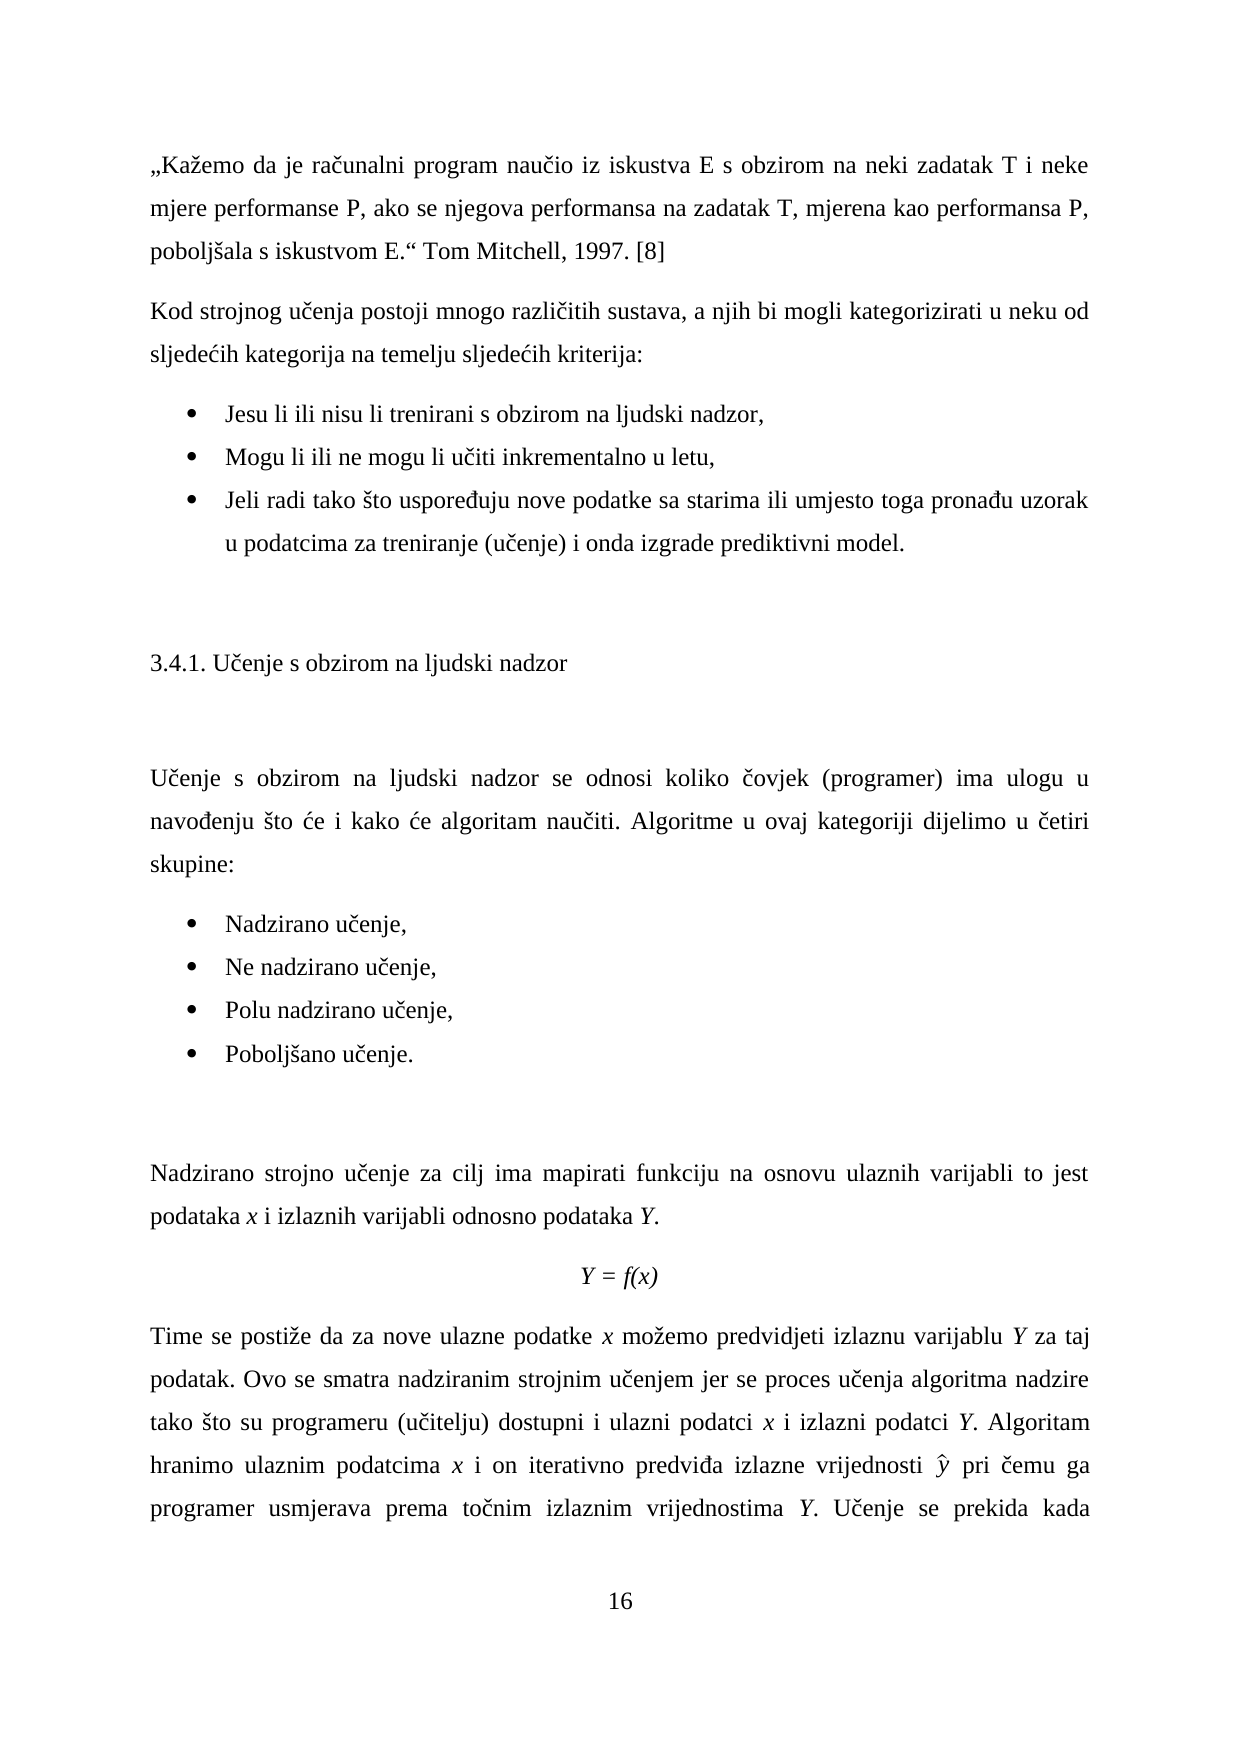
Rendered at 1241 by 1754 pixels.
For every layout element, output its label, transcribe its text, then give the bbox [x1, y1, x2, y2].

list Polu nadzirano učenje, [187, 996, 1090, 1024]
list Mogu li ili ne mogu li učiti inkrementalno u letu, [187, 442, 1090, 471]
list Jeli radi tako što uspoređuju nove podatke sa starima ili umjesto toga pronađu uzorak u podatcima za treniranje (učenje) i onda izgrade prediktivni model. [187, 485, 1090, 557]
text Nadzirano strojno učenje za cilj ima mapirati funkciju na osnovu ulaznih varijabli to jest podataka x i izlaznih varijabli odnosno podataka Y. [150, 1158, 1090, 1230]
text Y = f(x) [150, 1261, 1090, 1290]
text Kod strojnog učenja postoji mnogo različitih sustava, a njih bi mogli kategorizirati u neku od sljedećih kategorija na temelju sljedećih kriterija: [150, 296, 1090, 368]
text „Kažemo da je računalni program naučio iz iskustva E s obzirom na neki zadatak T i neke mjere performanse P, ako se njegova performansa na zadatak T, mjerena kao performansa P, poboljšala s iskustvom E.“ Tom Mitchell, 1997. [8] [150, 150, 1090, 265]
list Ne nadzirano učenje, [187, 952, 1090, 981]
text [150, 1321, 1090, 1522]
text Učenje s obzirom na ljudski nadzor se odnosi koliko čovjek (programer) ima ulogu u navođenju što će i kako će algoritam naučiti. Algoritme u ovaj kategoriji dijelimo u četiri skupine: [150, 763, 1090, 878]
list Poboljšano učenje. [187, 1039, 1090, 1067]
subtitle Učenje s obzirom na ljudski nadzor [150, 648, 1090, 677]
list Nadzirano učenje, [187, 909, 1090, 938]
list Jesu li ili nisu li trenirani s obzirom na ljudski nadzor, [187, 399, 1090, 428]
